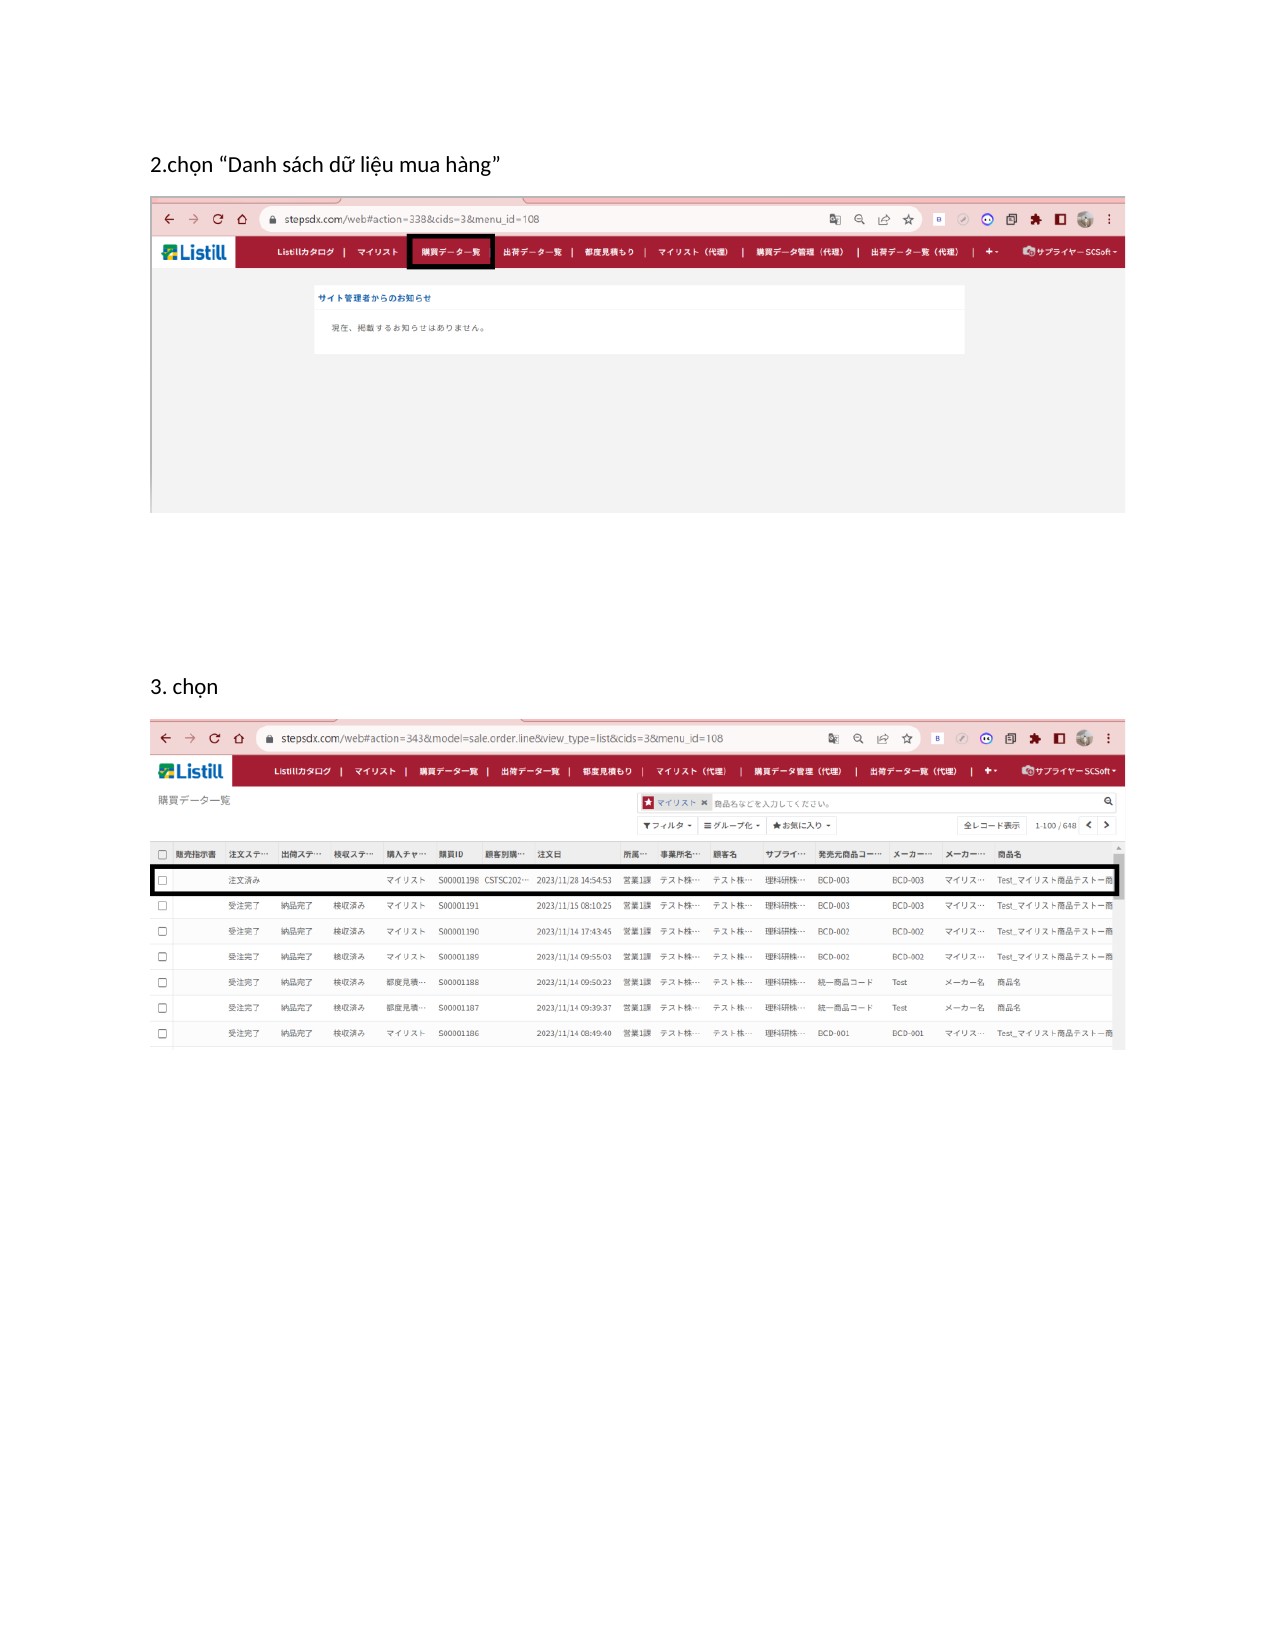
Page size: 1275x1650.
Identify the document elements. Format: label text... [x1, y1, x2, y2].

picture [150, 196, 1125, 513]
text 3. chọn [150, 672, 1125, 701]
text 2.chọn “Danh sách dữ liệu mua hàng” [150, 150, 1125, 178]
picture [150, 719, 1125, 1050]
